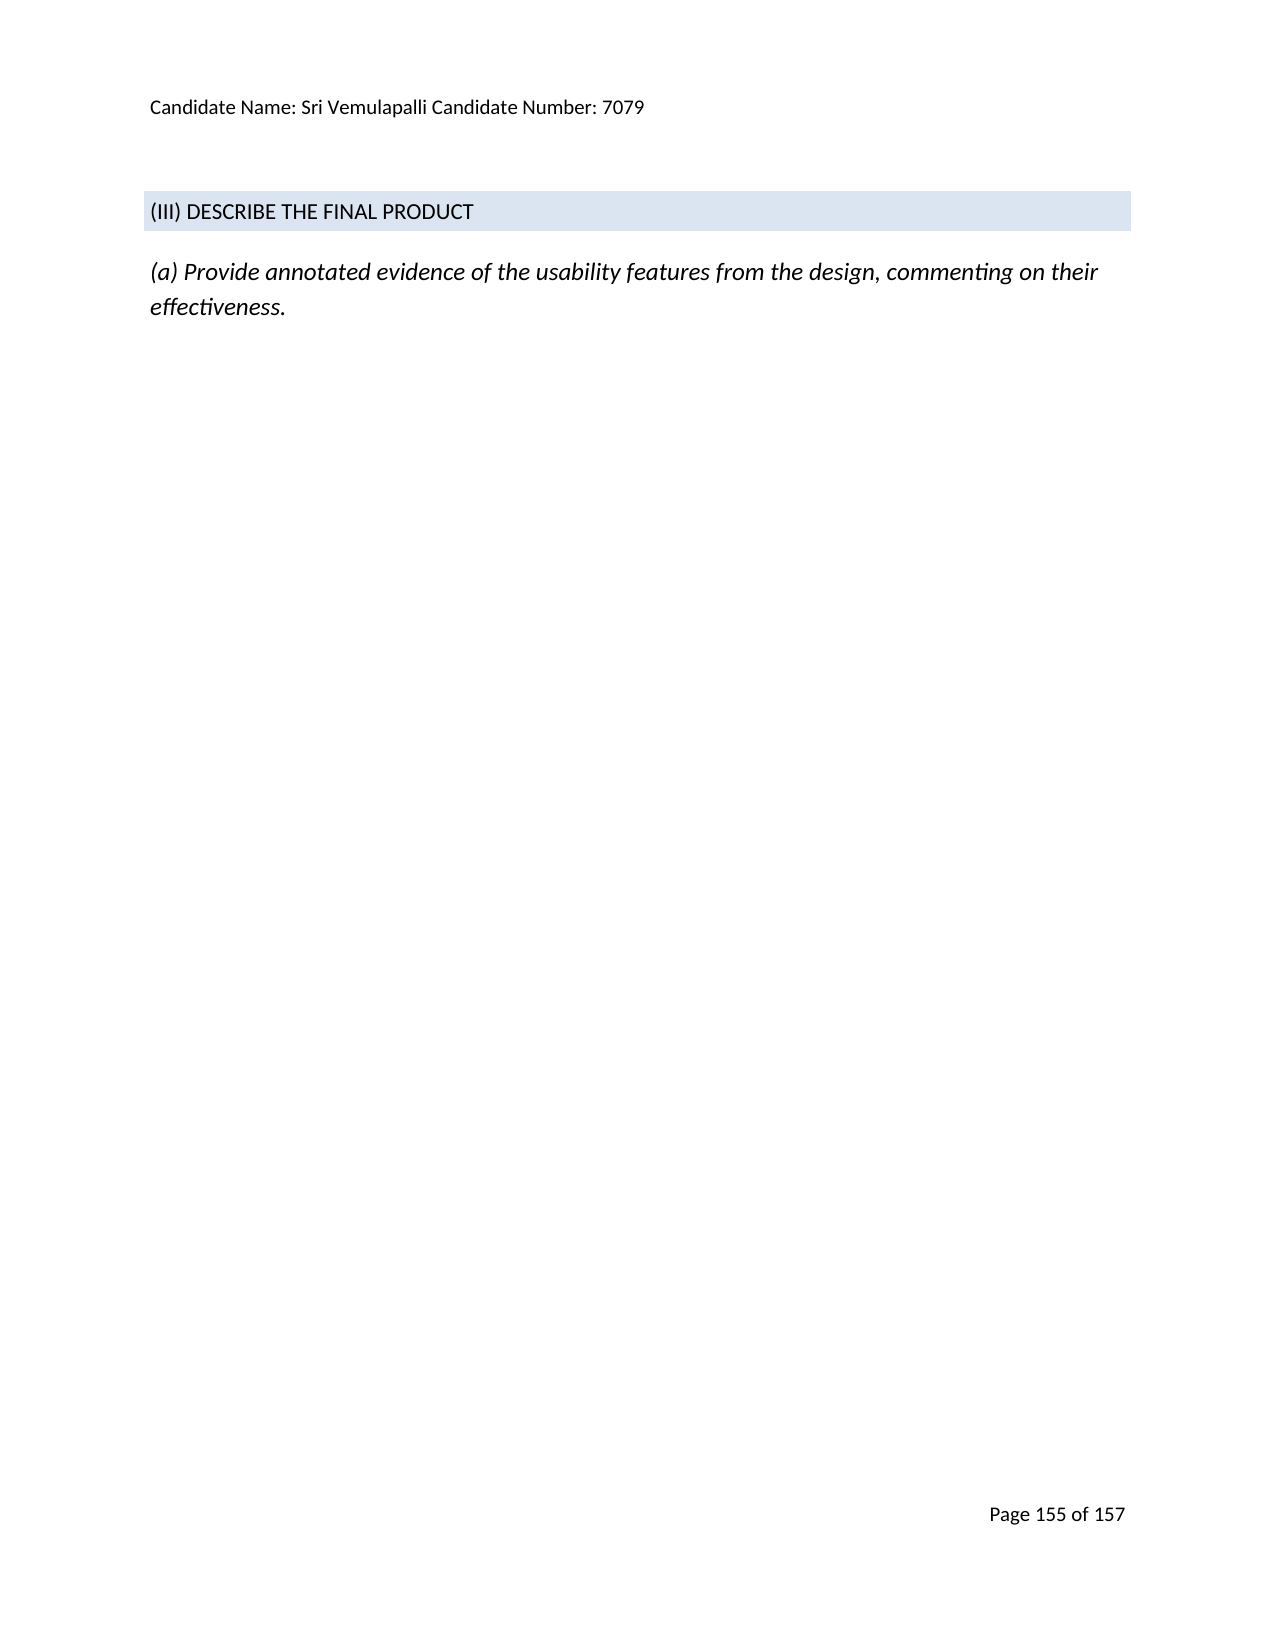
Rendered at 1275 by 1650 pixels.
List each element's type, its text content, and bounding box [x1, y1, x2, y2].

subtitle (III) DESCRIBE THE FINAL PRODUCT [150, 197, 1125, 225]
text (a) Provide annotated evidence of the usability features from the design, commenting on their effectiveness. [150, 256, 1125, 322]
